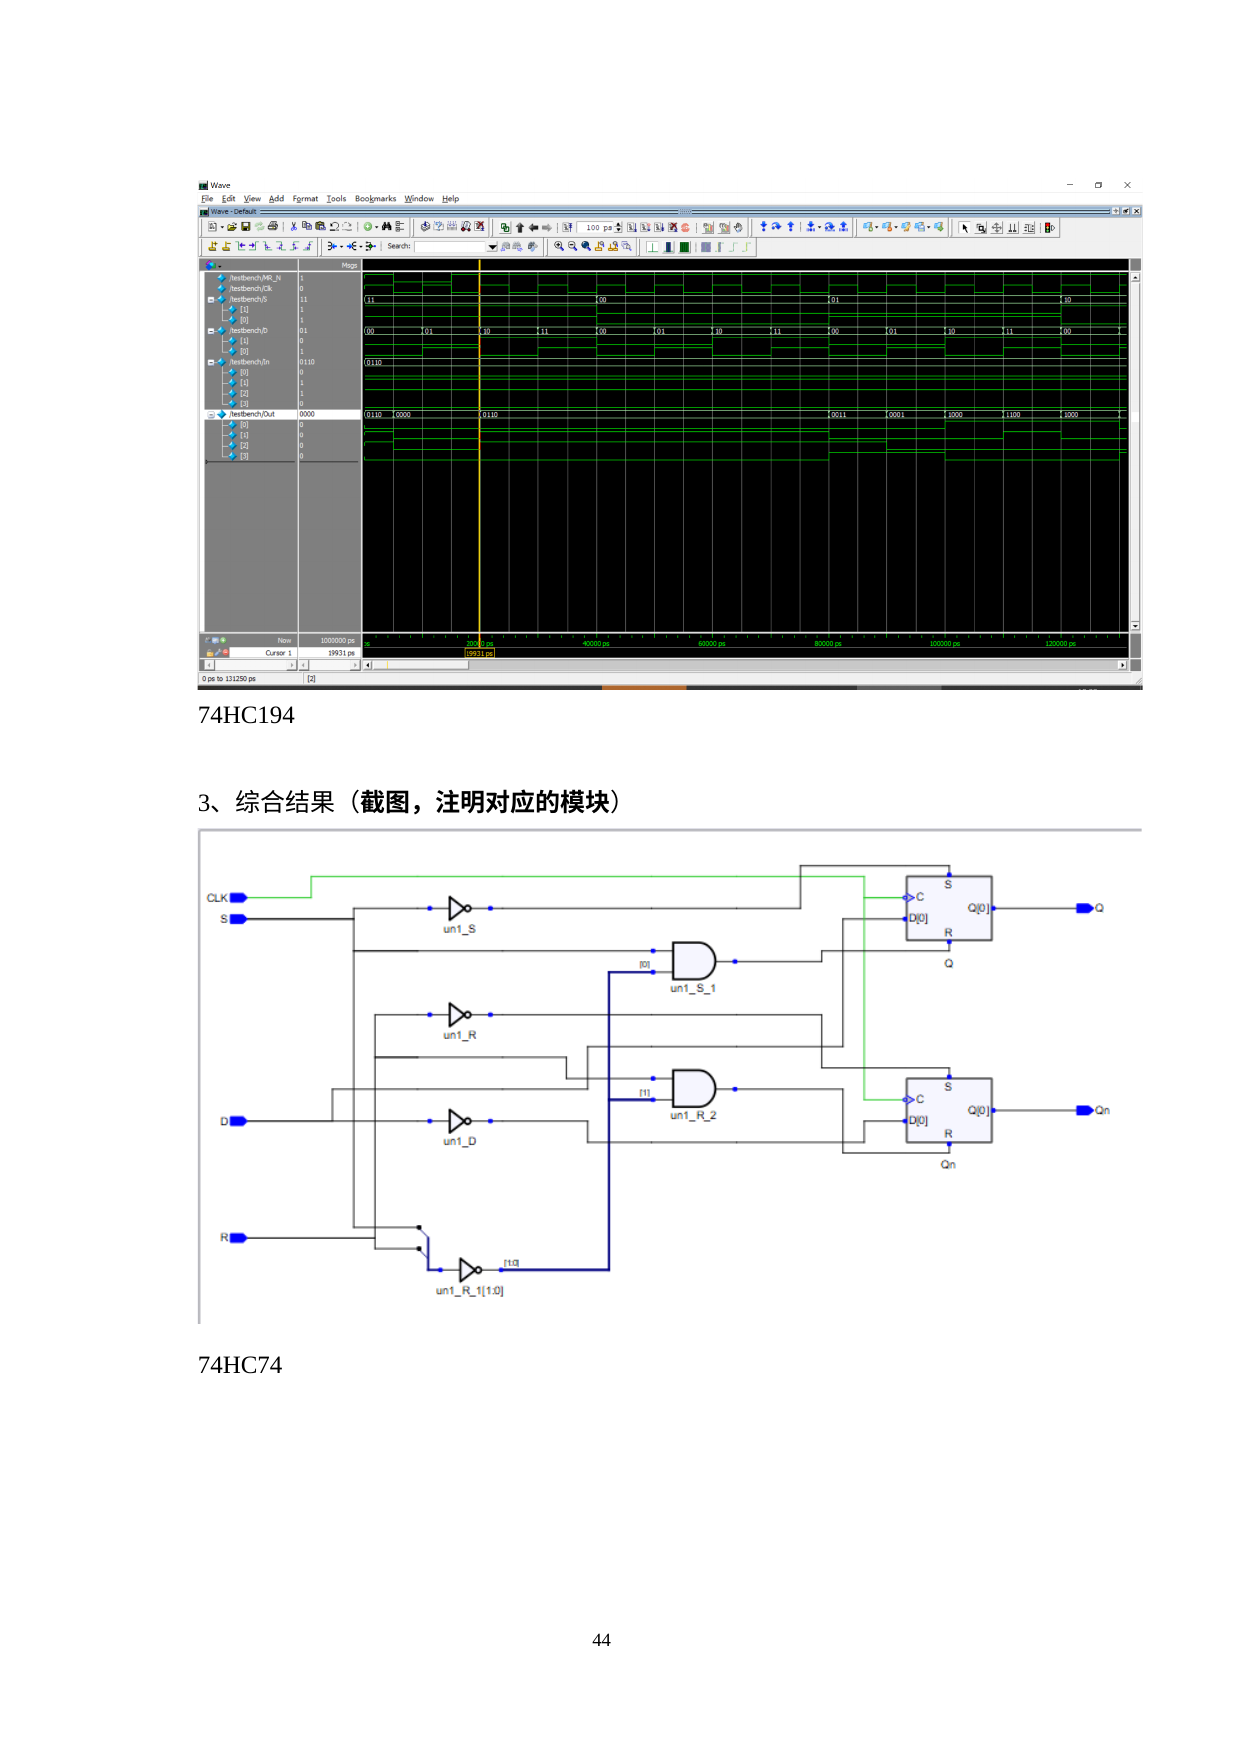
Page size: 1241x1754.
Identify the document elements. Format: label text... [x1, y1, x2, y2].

text 74HC74 [148, 1348, 1092, 1381]
picture [197, 178, 1143, 690]
text 3、综合结果（截图，注明对应的模块） [148, 763, 1092, 828]
picture [197, 828, 1142, 1324]
text 74HC194 [148, 698, 1092, 731]
